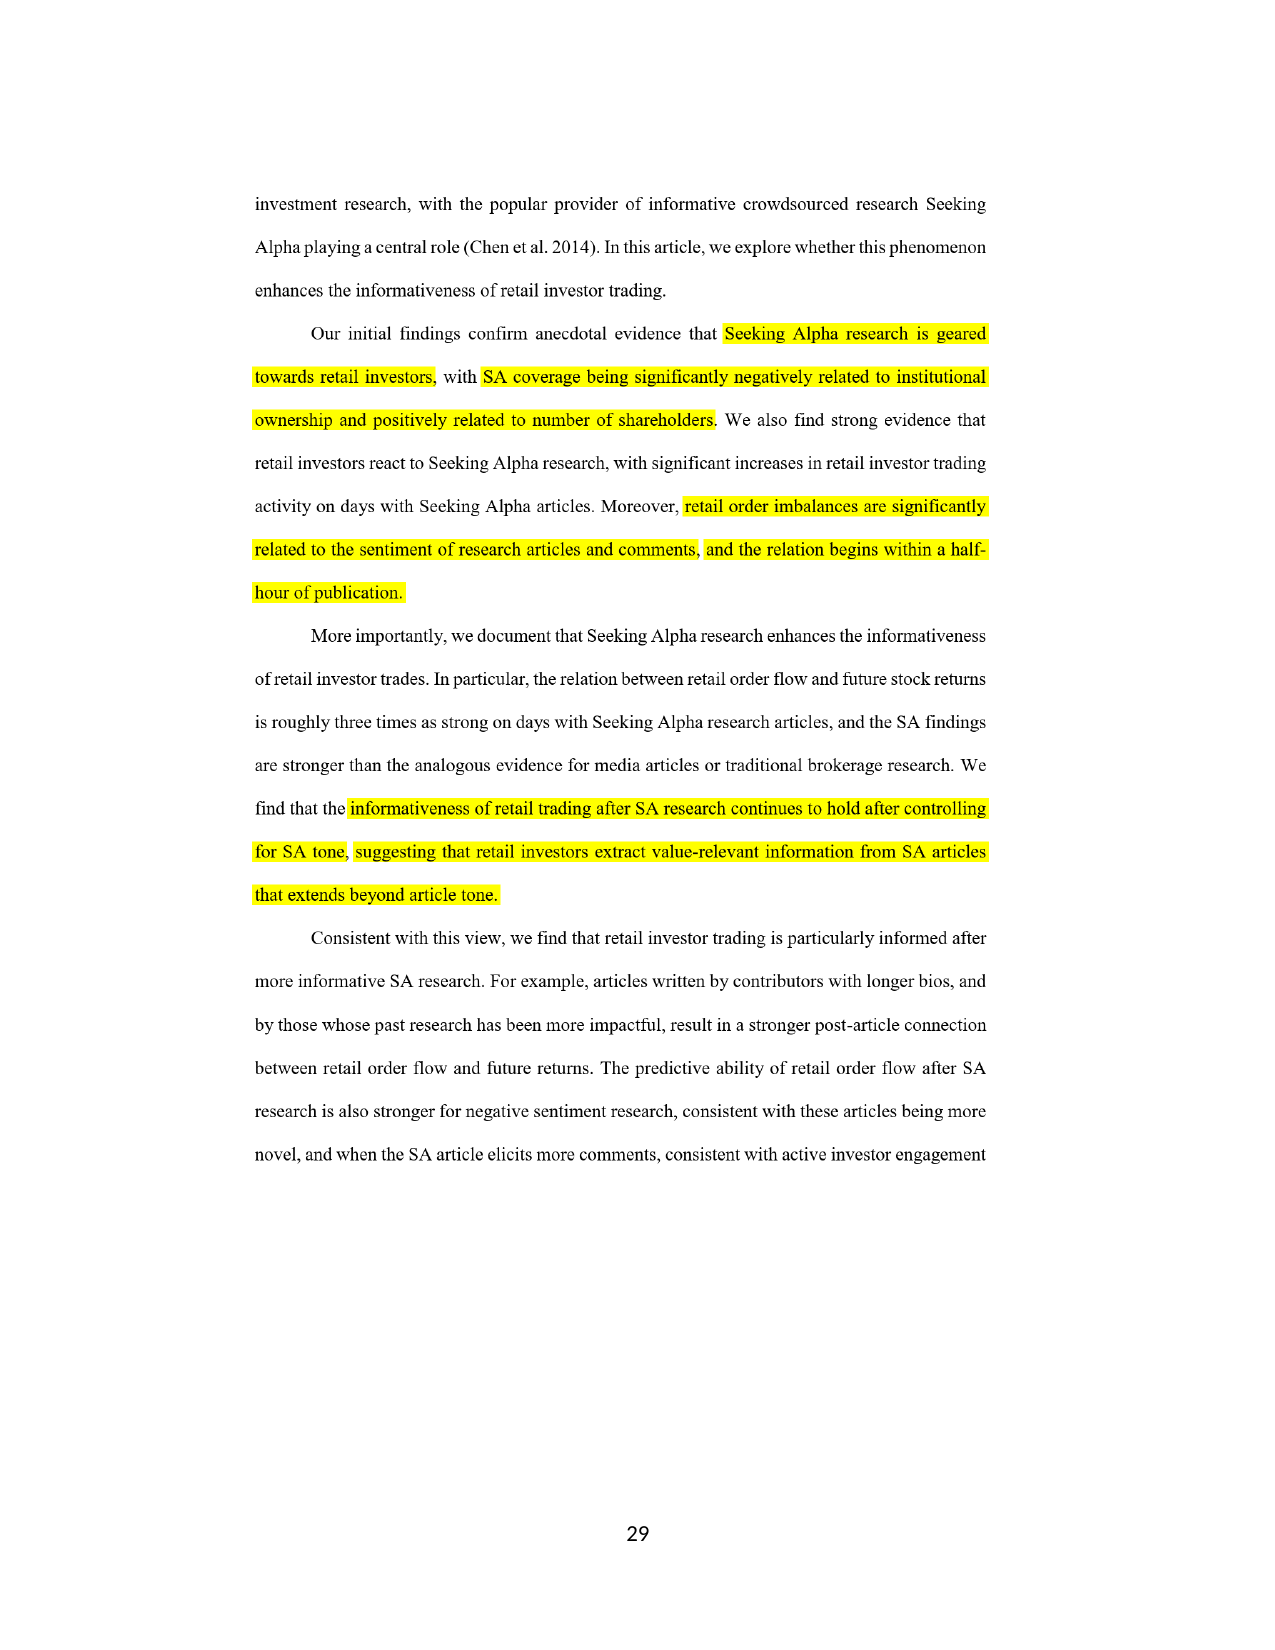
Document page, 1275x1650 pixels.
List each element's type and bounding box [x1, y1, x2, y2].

picture [150, 150, 1081, 1167]
